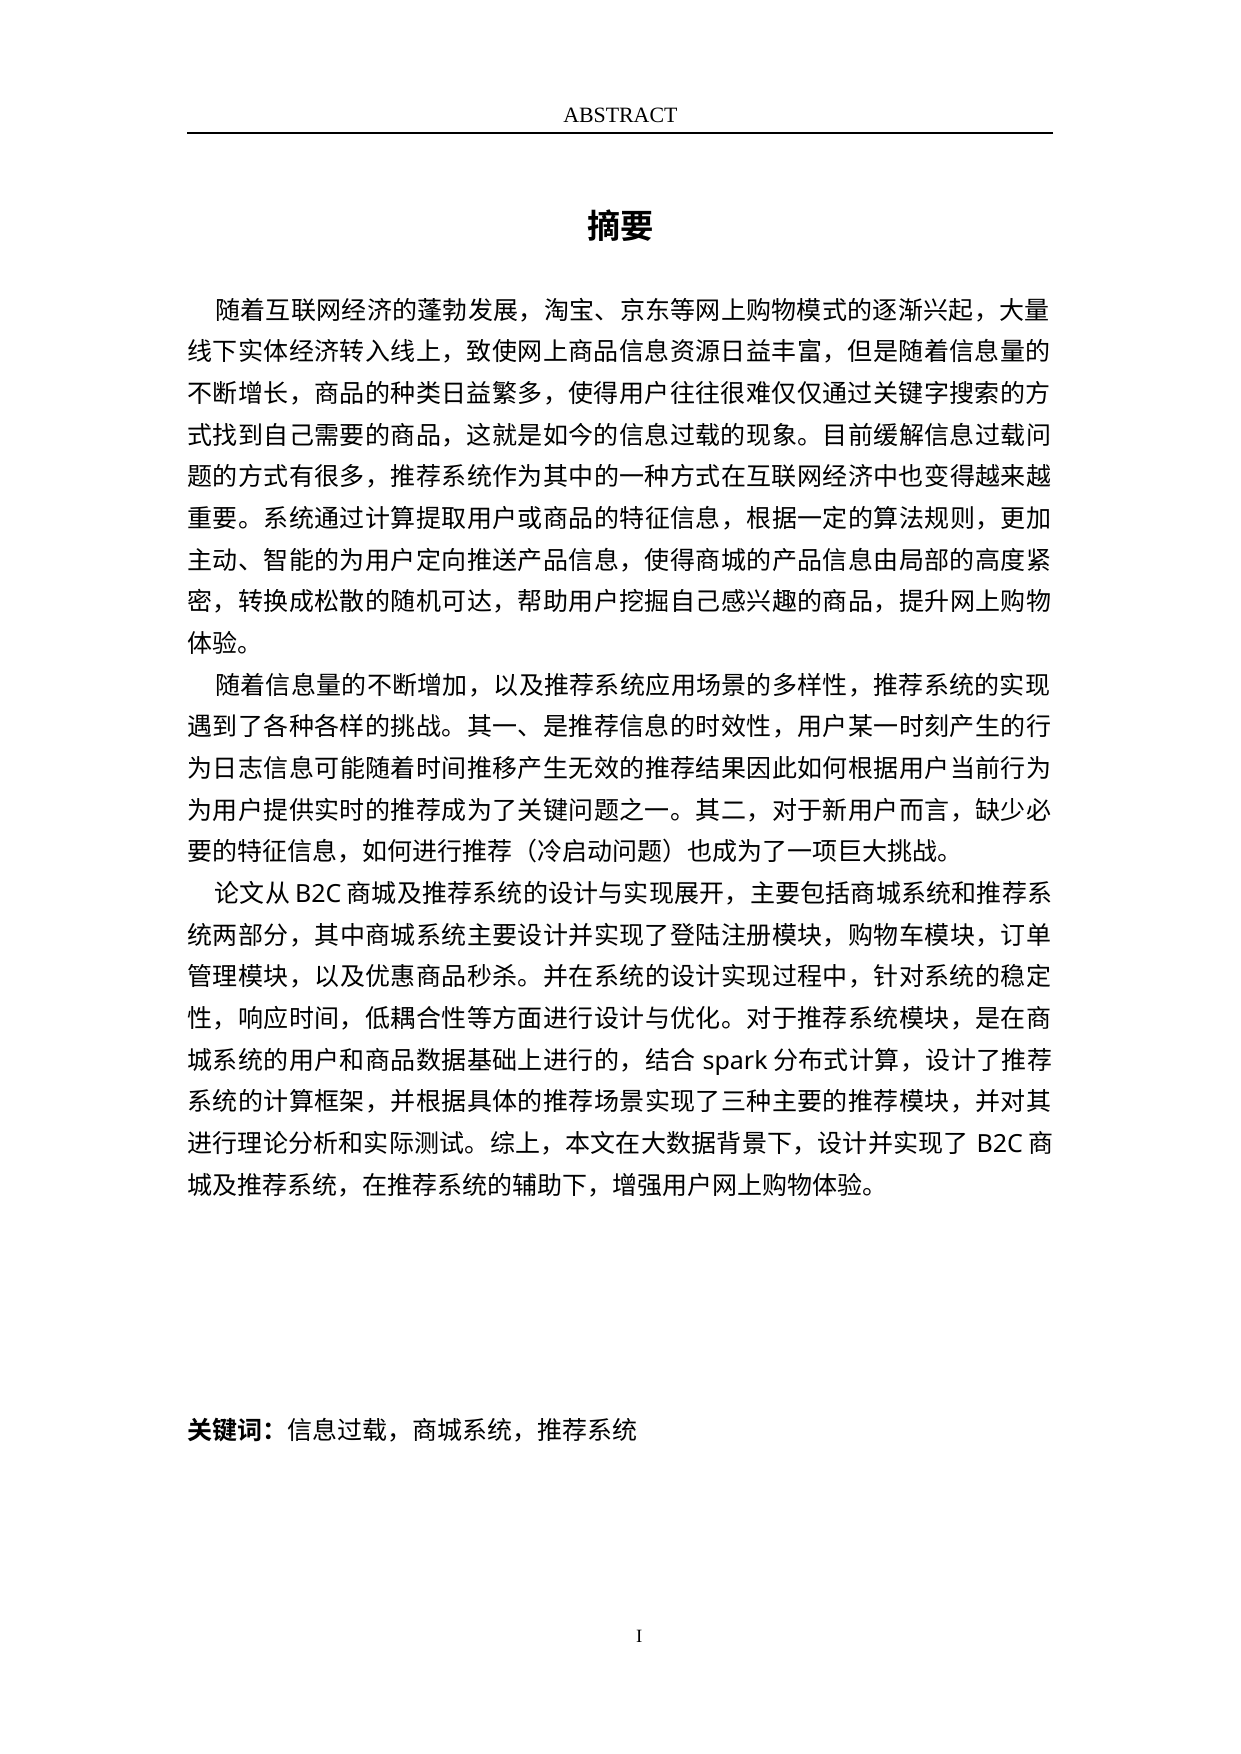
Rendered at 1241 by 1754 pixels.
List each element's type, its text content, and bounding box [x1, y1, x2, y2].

text 随着互联网经济的蓬勃发展，淘宝、京东等网上购物模式的逐渐兴起，大量线下实体经济转入线上，致使网上商品信息资源日益丰富，但是随着信息量的不断增长，商品的种类日益繁多，使得用户往往很难仅仅通过关键字搜索的方式找到自己需要的商品，这就是如今的信息过载的现象。目前缓解信息过载问题的方式有很多，推荐系统作为其中的一种方式在互联网经济中也变得越来越重要。系统通过计算提取用户或商品的特征信息，根据一定的算法规则，更加主动、智能的为用户定向推送产品信息，使得商城的产品信息由局部的高度紧密，转换成松散的随机可达，帮助用户挖掘自己感兴趣的商品，提升网上购物体验。 [187, 286, 1053, 661]
subtitle 摘要 [187, 200, 1053, 248]
text 论文从B2C商城及推荐系统的设计与实现展开，主要包括商城系统和推荐系统两部分，其中商城系统主要设计并实现了登陆注册模块，购物车模块，订单管理模块，以及优惠商品秒杀。并在系统的设计实现过程中，针对系统的稳定性，响应时间，低耦合性等方面进行设计与优化。对于推荐系统模块，是在商城系统的用户和商品数据基础上进行的，结合spark分布式计算，设计了推荐系统的计算框架，并根据具体的推荐场景实现了三种主要的推荐模块，并对其进行理论分析和实际测试。综上，本文在大数据背景下，设计并实现了B2C商城及推荐系统，在推荐系统的辅助下，增强用户网上购物体验。 [187, 869, 1053, 1202]
text 随着信息量的不断增加，以及推荐系统应用场景的多样性，推荐系统的实现遇到了各种各样的挑战。其一、是推荐信息的时效性，用户某一时刻产生的行为日志信息可能随着时间推移产生无效的推荐结果因此如何根据用户当前行为，为用户提供实时的推荐成为了关键问题之一。其二，对于新用户而言，缺少必要的特征信息，如何进行推荐（冷启动问题）也成为了一项巨大挑战。 [187, 661, 1053, 869]
text 关键词：信息过载，商城系统，推荐系统 [187, 1411, 1053, 1447]
